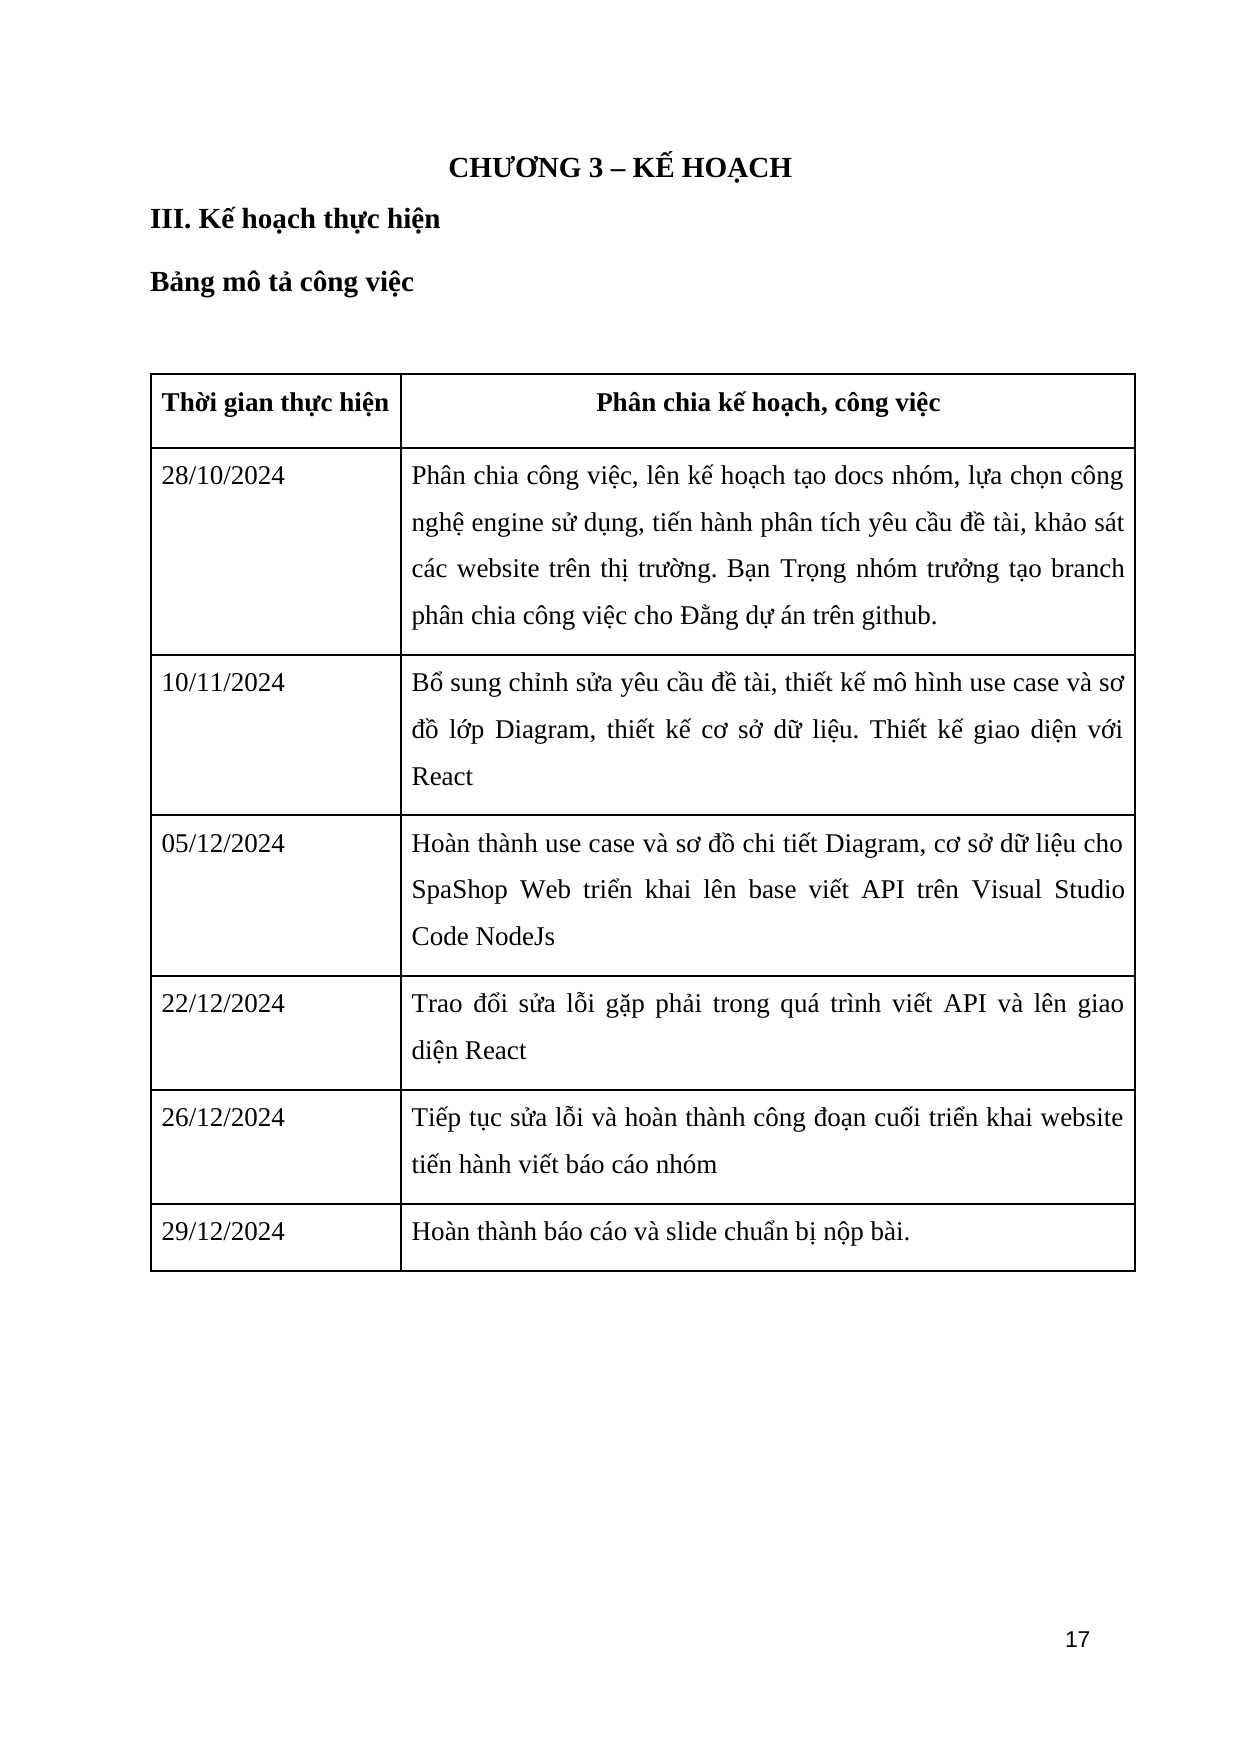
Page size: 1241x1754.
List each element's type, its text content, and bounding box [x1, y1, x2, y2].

text CHƯƠNG 3 – KẾ HOẠCH [150, 150, 1090, 183]
table_cell Phân chia công việc, lên kế hoạch tạo docs nhóm, lựa chọn công nghệ engine sử dụng, tiến hành phân tích yêu cầu đề tài, khảo sát các website trên thị trường. Bạn Trọng nhóm trưởng tạo branch phân chia công việc cho Đằng dự án trên github. [402, 449, 1134, 654]
table_cell 22/12/2024 [152, 977, 400, 1089]
table_cell Hoàn thành báo cáo và slide chuẩn bị nộp bài. [402, 1205, 1134, 1270]
table_cell 28/10/2024 [152, 449, 400, 654]
table_cell Hoàn thành use case và sơ đồ chi tiết Diagram, cơ sở dữ liệu cho SpaShop Web triển khai lên base viết API trên Visual Studio Code NodeJs [402, 816, 1134, 975]
table_header Thời gian thực hiện [152, 375, 400, 447]
text Bảng mô tả công việc [150, 264, 1090, 297]
table_cell Trao đổi sửa lỗi gặp phải trong quá trình viết API và lên giao diện React [402, 977, 1134, 1089]
table_cell 26/12/2024 [152, 1091, 400, 1202]
table_cell 29/12/2024 [152, 1205, 400, 1270]
text III. Kế hoạch thực hiện [150, 201, 1090, 234]
table_cell Bổ sung chỉnh sửa yêu cầu đề tài, thiết kế mô hình use case và sơ đồ lớp Diagram, thiết kế cơ sở dữ liệu. Thiết kế giao diện với React [402, 656, 1134, 814]
table_cell 05/12/2024 [152, 816, 400, 975]
table_header Phân chia kế hoạch, công việc [402, 375, 1134, 447]
table_cell Tiếp tục sửa lỗi và hoàn thành công đoạn cuối triển khai website tiến hành viết báo cáo nhóm [402, 1091, 1134, 1202]
table_cell 10/11/2024 [152, 656, 400, 814]
